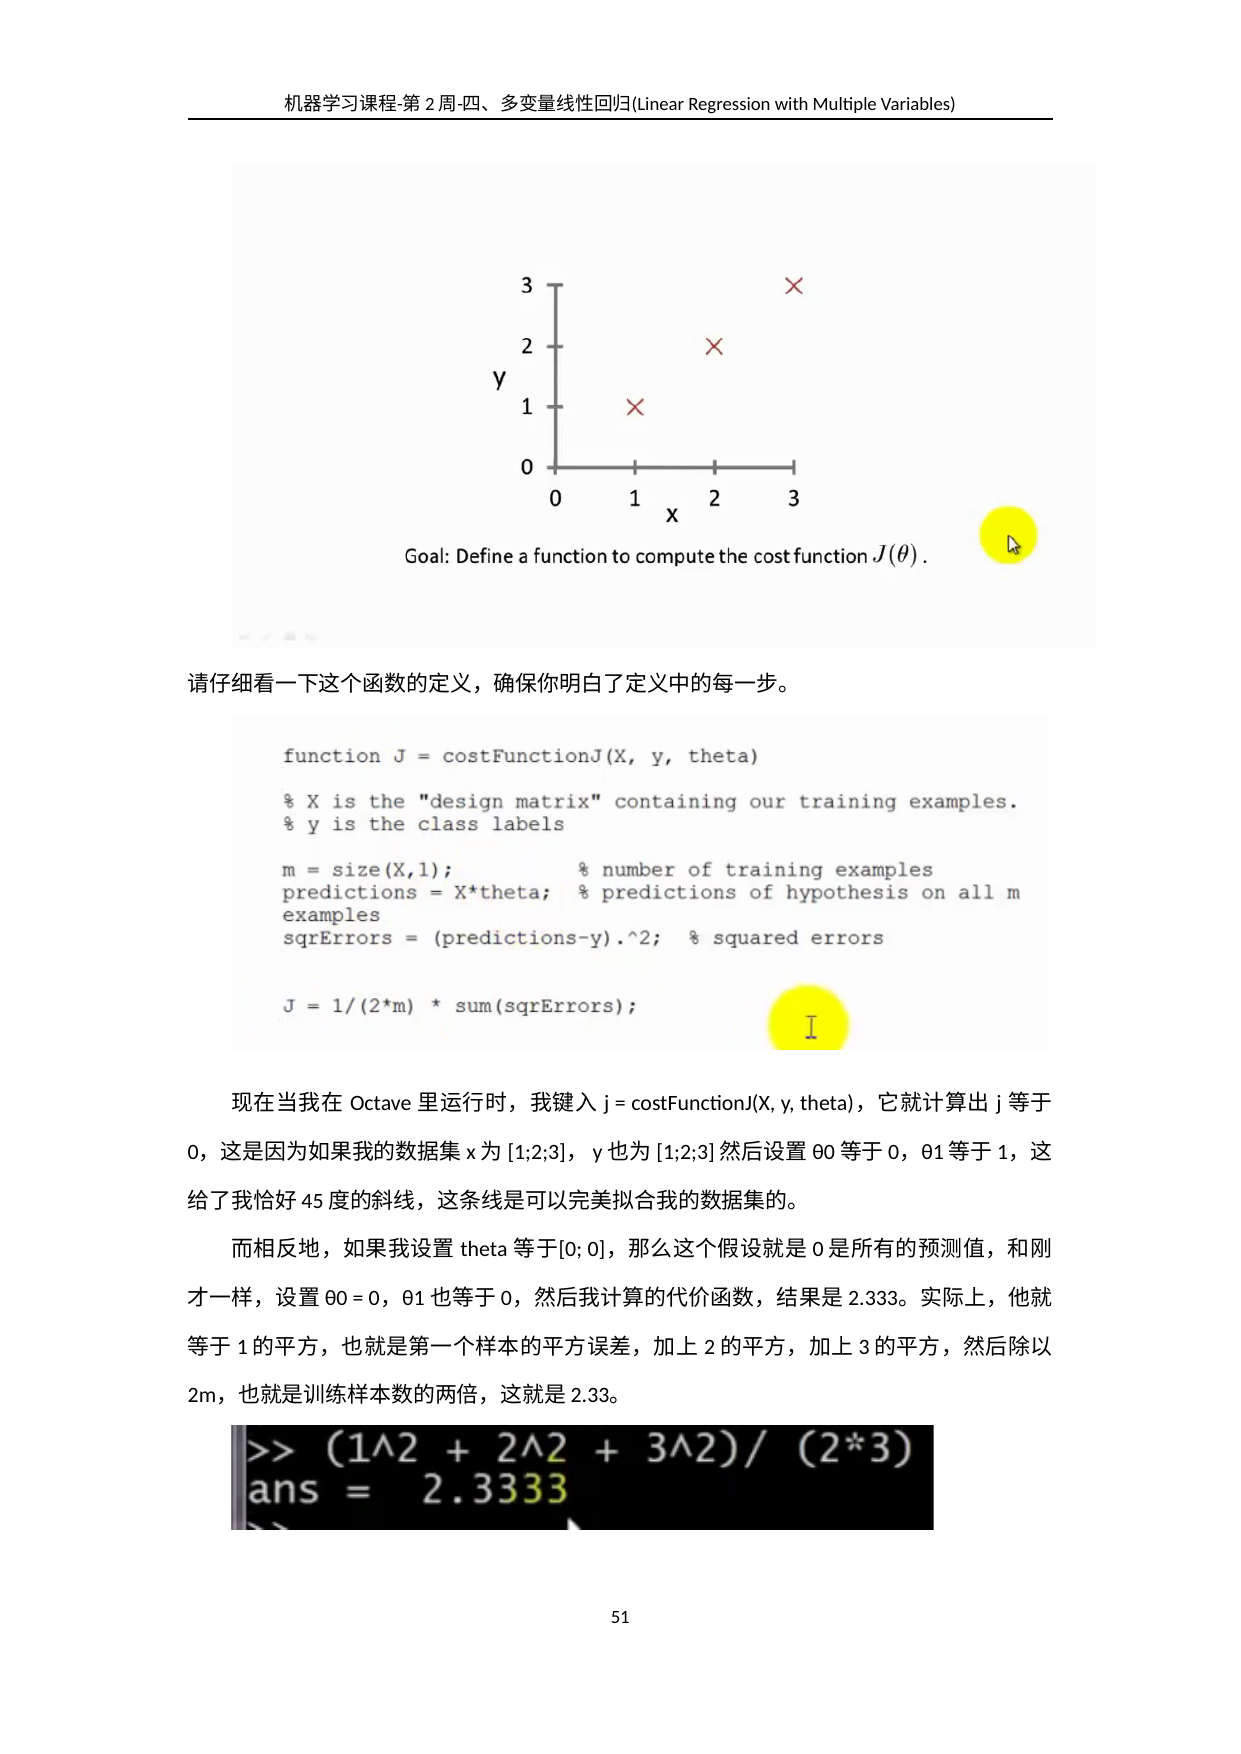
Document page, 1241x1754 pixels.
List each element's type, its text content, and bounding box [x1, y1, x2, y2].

picture [231, 714, 1050, 1050]
picture [231, 1425, 934, 1530]
text 而相反地，如果我设置theta 等于[0; 0]，那么这个假设就是0是所有的预测值，和刚才一样，设置θ0 = 0，θ1 也等于0，然后我计算的代价函数，结果是2.333。实际上，他就等于1的平方，也就是第一个样本的平方误差，加上2的平方，加上3的平方，然后除以2m，也就是训练样本数的两倍，这就是2.33。 [187, 1231, 1053, 1409]
picture [231, 162, 1097, 649]
text 现在当我在 Octave 里运行时，我键入 j = costFunctionJ(X, y, theta)，它就计算出 j 等于0，这是因为如果我的数据集x 为 [1;2;3]， y 也为 [1;2;3] 然后设置 θ0 等于0，θ1 等于1，这给了我恰好45度的斜线，这条线是可以完美拟合我的数据集的。 [187, 1085, 1053, 1215]
